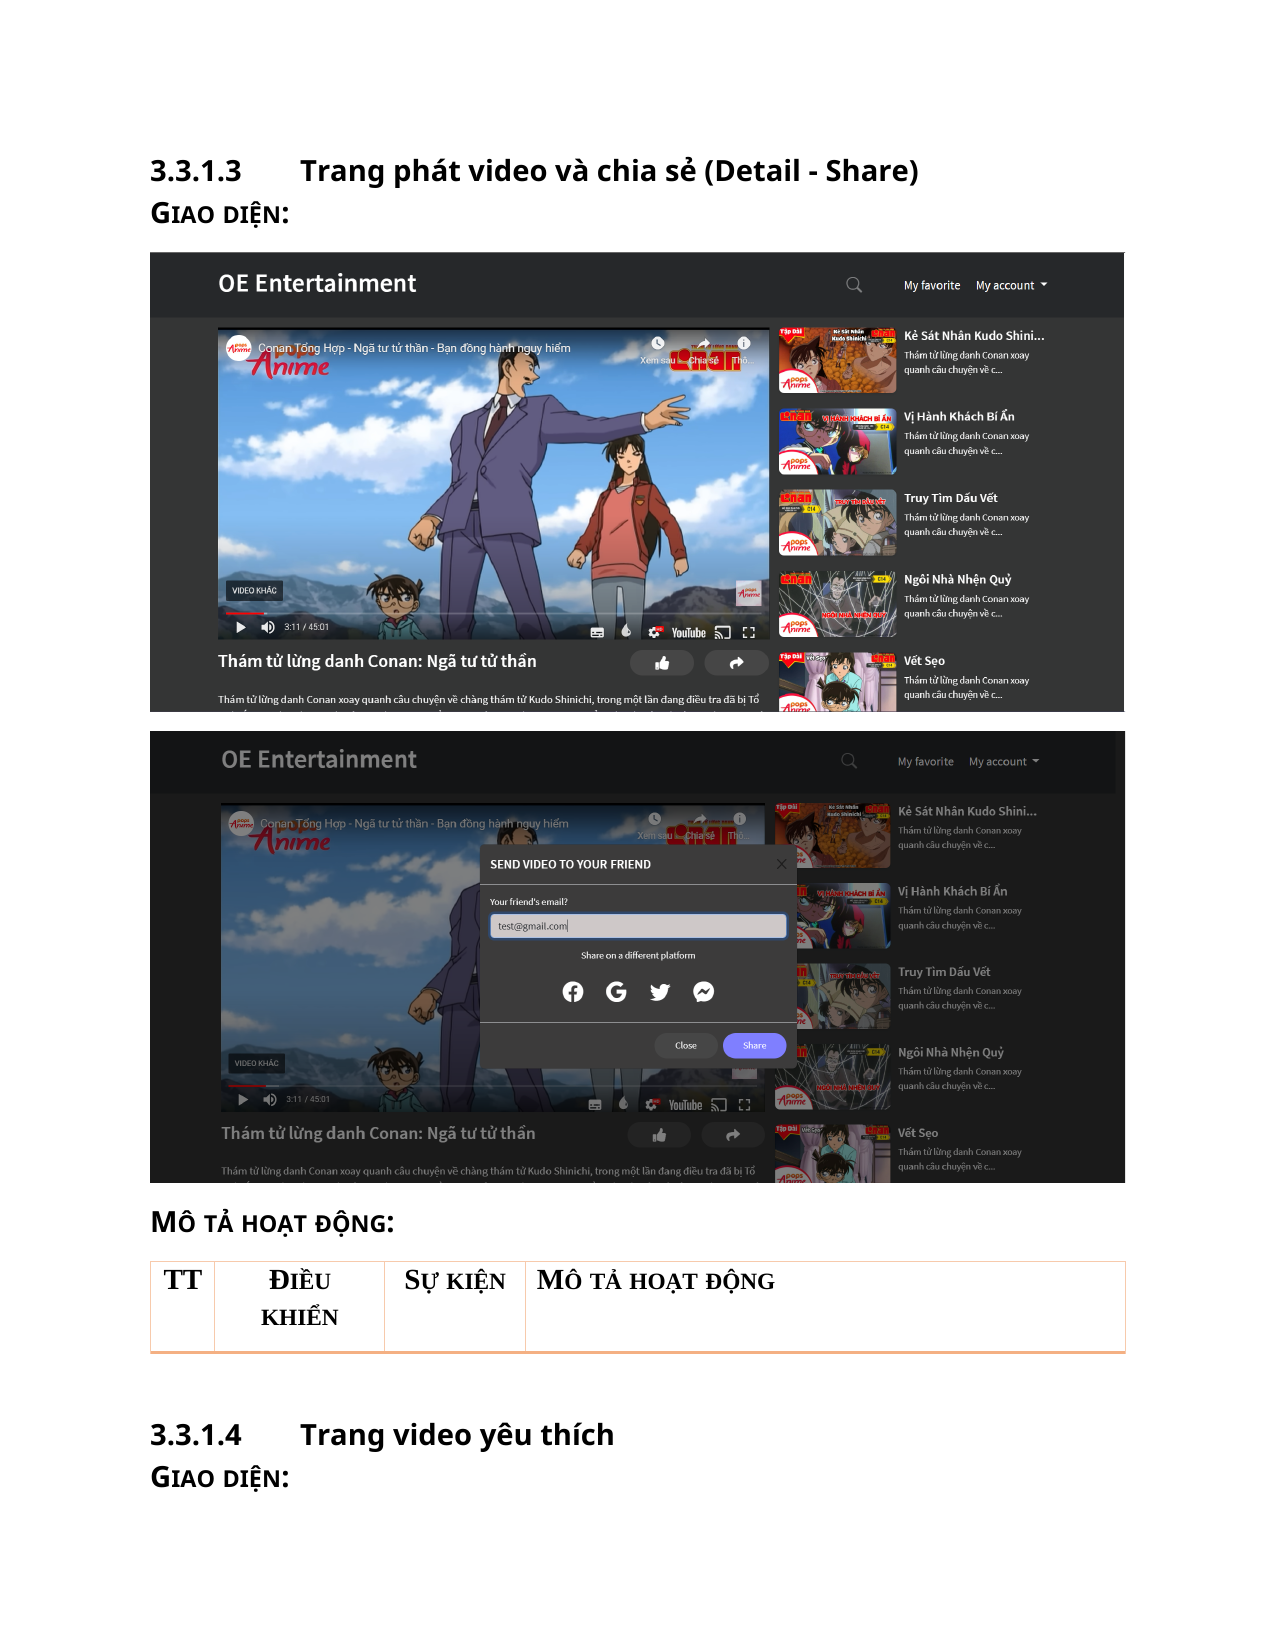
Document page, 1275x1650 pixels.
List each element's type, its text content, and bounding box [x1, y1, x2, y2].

table_header TT [151, 1262, 214, 1351]
text Giao diện: [150, 193, 1125, 232]
subtitle Trang video yêu thích [150, 1414, 1125, 1453]
table_header Mô tả hoạt động [526, 1262, 1125, 1351]
text Giao diện: [150, 1457, 1125, 1496]
table_header Điều khiển [215, 1262, 384, 1351]
text Mô tả hoạt động: [150, 1202, 1125, 1241]
subtitle Trang phát video và chia sẻ (Detail - Share) [150, 150, 1125, 190]
picture [150, 252, 1125, 712]
picture [150, 731, 1125, 1183]
table_header Sự kiện [385, 1262, 525, 1351]
